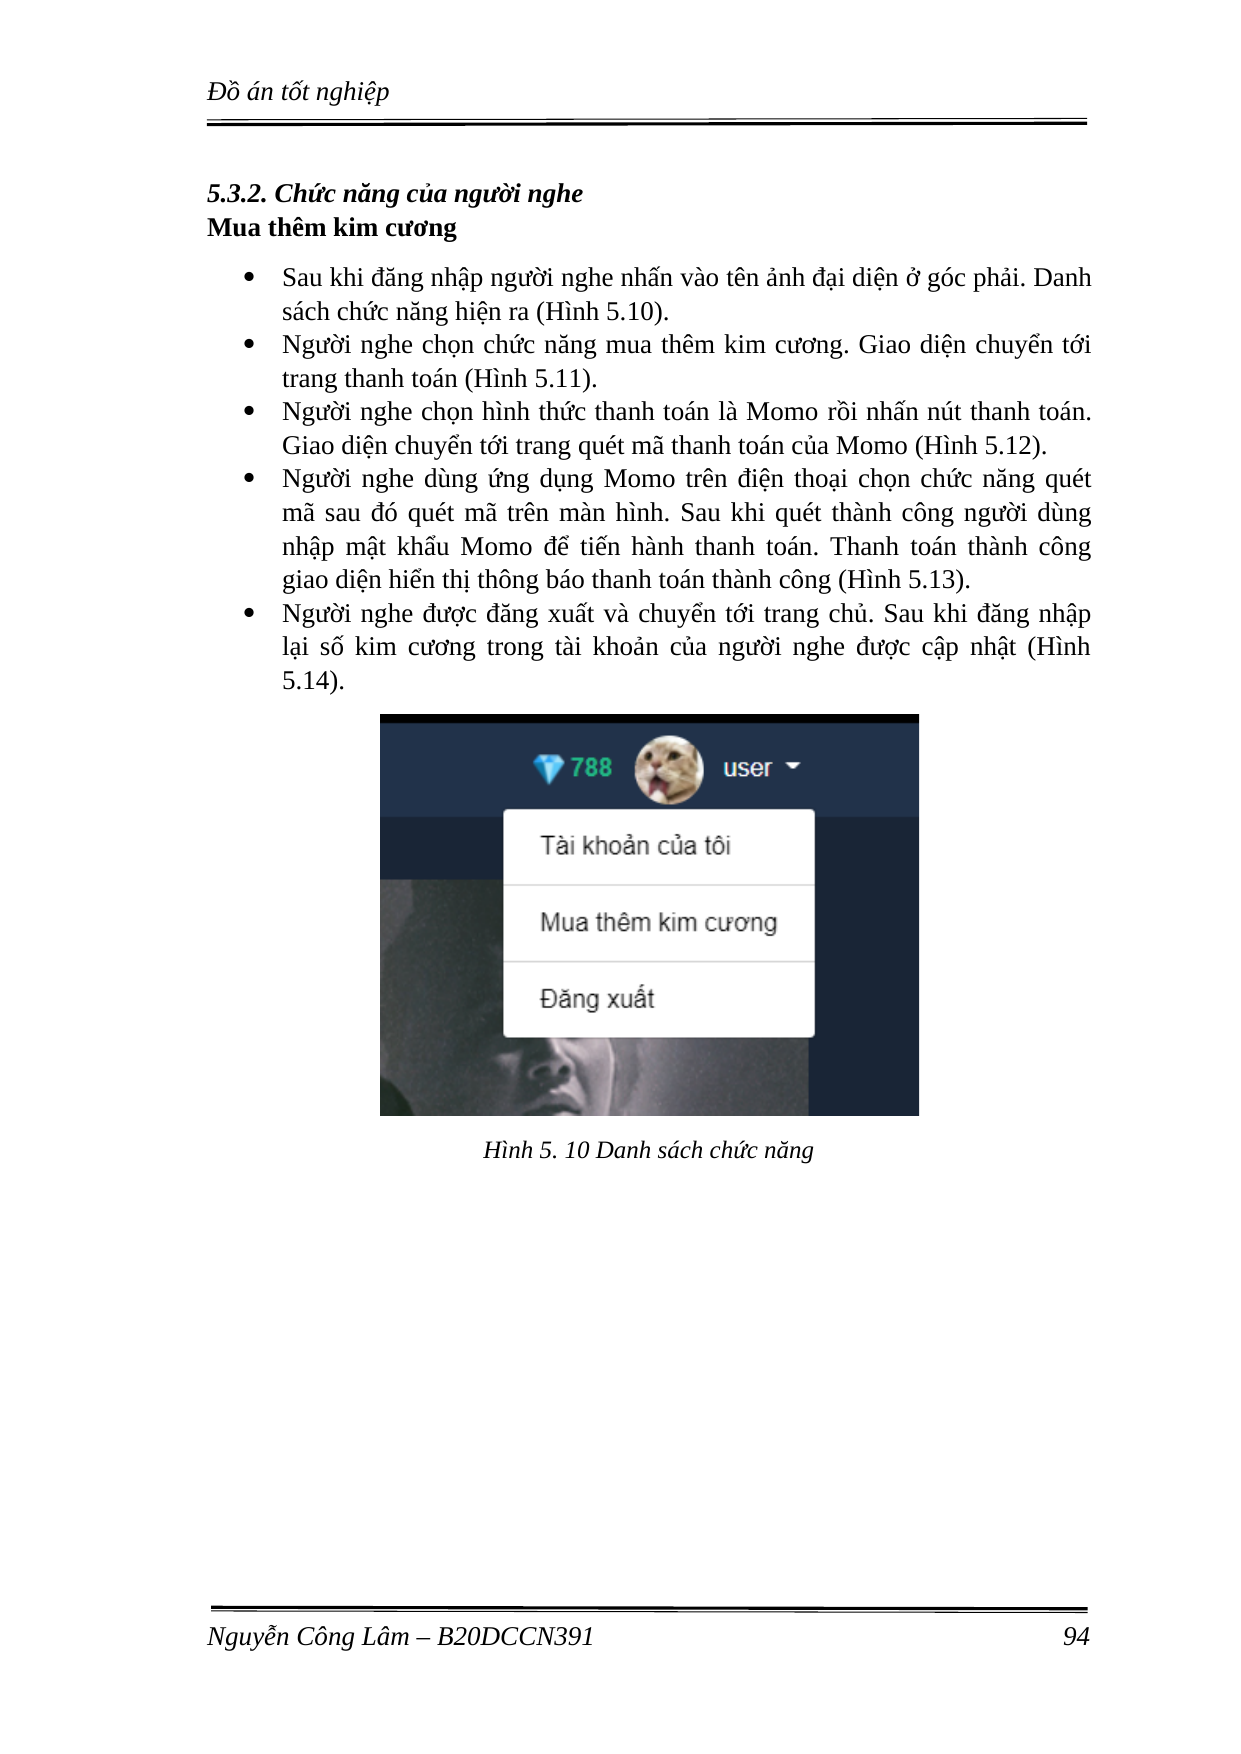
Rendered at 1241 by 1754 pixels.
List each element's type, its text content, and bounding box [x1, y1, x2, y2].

list Người nghe dùng ứng dụng Momo trên điện thoại chọn chức năng quét mã sau đó quét mã trên màn hình. Sau khi quét thành công người dùng nhập mật khẩu Momo để tiến hành thanh toán. Thanh toán thành công giao diện hiển thị thông báo thanh toán thành công (Hình 5.13). [244, 462, 1092, 594]
text Hình 5. 10 Danh sách chức năng [207, 1135, 1092, 1163]
list Người nghe được đăng xuất và chuyển tới trang chủ. Sau khi đăng nhập lại số kim cương trong tài khoản của người nghe được cập nhật (Hình 5.14). [244, 597, 1092, 695]
picture [380, 714, 920, 1116]
list Sau khi đăng nhập người nghe nhấn vào tên ảnh đại diện ở góc phải. Danh sách chức năng hiện ra (Hình 5.10). [244, 261, 1092, 326]
subtitle 5.3.2. Chức năng của người nghe [207, 177, 1092, 208]
text Mua thêm kim cương [207, 211, 1092, 242]
list Người nghe chọn hình thức thanh toán là Momo rồi nhấn nút thanh toán. Giao diện chuyển tới trang quét mã thanh toán của Momo (Hình 5.12). [244, 395, 1092, 460]
list Người nghe chọn chức năng mua thêm kim cương. Giao diện chuyển tới trang thanh toán (Hình 5.11). [244, 328, 1092, 393]
